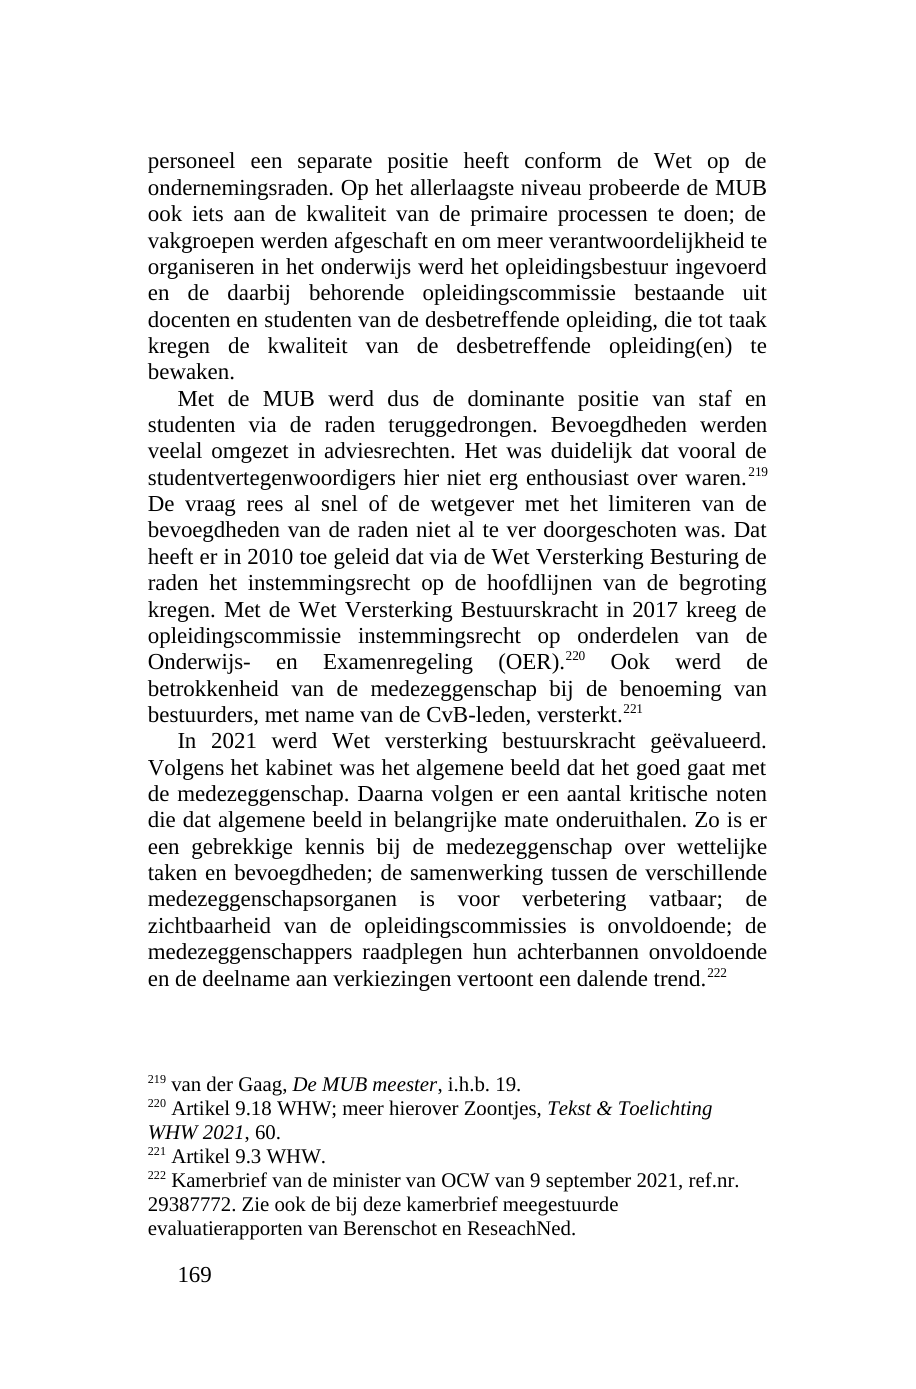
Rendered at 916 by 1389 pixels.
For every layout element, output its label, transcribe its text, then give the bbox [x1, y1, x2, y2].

text In 2021 werd Wet versterking bestuurskracht geëvalueerd. Volgens het kabinet was het algemene beeld dat het goed gaat met de medezeggenschap. Daarna volgen er een aantal kritische noten die dat algemene beeld in belangrijke mate onderuithalen. Zo is er een gebrekkige kennis bij de medezeggenschap over wettelijke taken en bevoegdheden; de samenwerking tussen de verschillende medezeggenschapsorganen is voor verbetering vatbaar; de zichtbaarheid van de opleidingscommissies is onvoldoende; de medezeggenschappers raadplegen hun achterbannen onvoldoende en de deelname aan verkiezingen vertoont een dalende trend. [148, 727, 768, 991]
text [148, 148, 768, 385]
text Met de MUB werd dus de dominante positie van staf en studenten via de raden teruggedrongen. Bevoegdheden werden veelal omgezet in adviesrechten. Het was duidelijk dat vooral de studentvertegenwoordigers hier niet erg enthousiast over waren. De vraag rees al snel of de wetgever met het limiteren van de bevoegdheden van de raden niet al te ver doorgeschoten was. Dat heeft er in 2010 toe geleid dat via de Wet Versterking Besturing de raden het instemmingsrecht op de hoofdlijnen van de begroting kregen. Met de Wet Versterking Bestuurskracht in 2017 kreeg de opleidingscommissie instemmingsrecht op onderdelen van de Onderwijs- en Examenregeling (OER). Ook werd de betrokkenheid van de medezeggenschap bij de benoeming van bestuurders, met name van de CvB-leden, versterkt. [148, 385, 768, 727]
